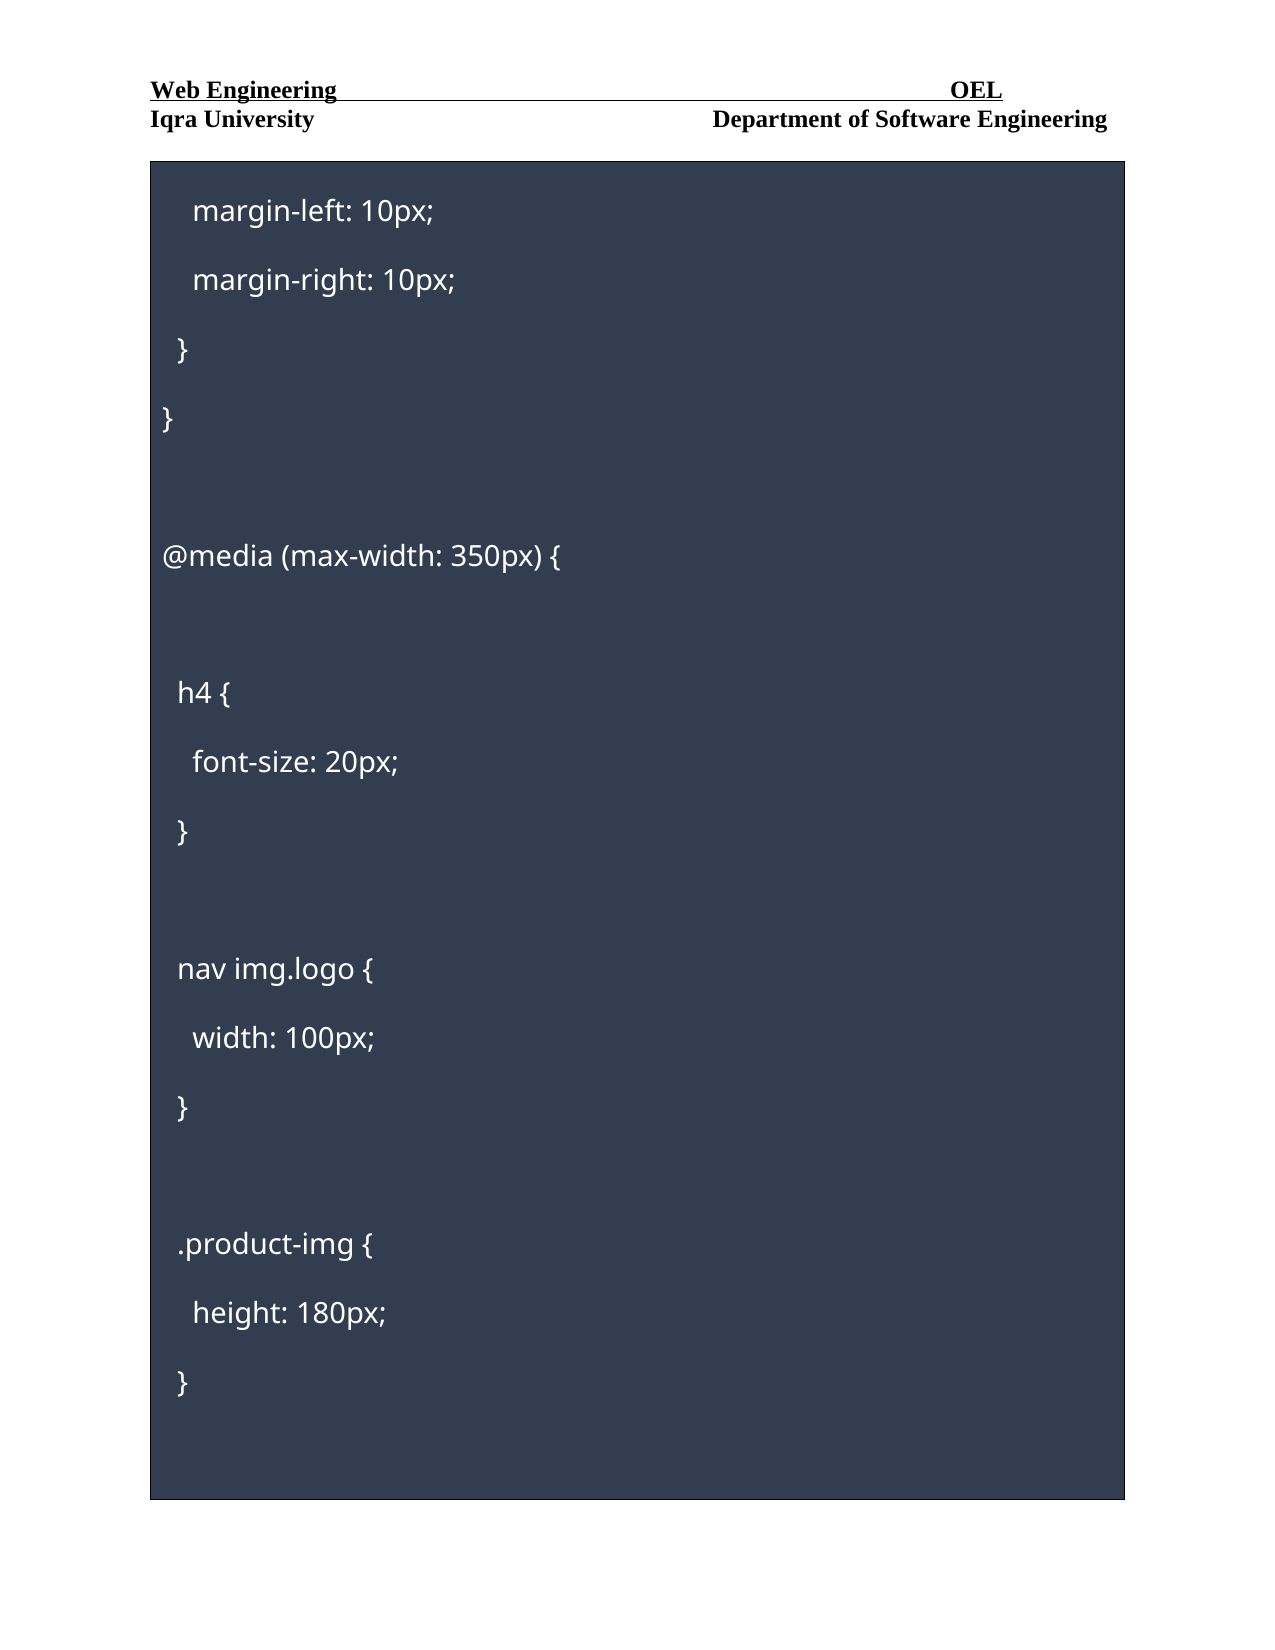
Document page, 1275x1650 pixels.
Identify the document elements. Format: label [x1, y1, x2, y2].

table_header [151, 162, 1124, 1499]
